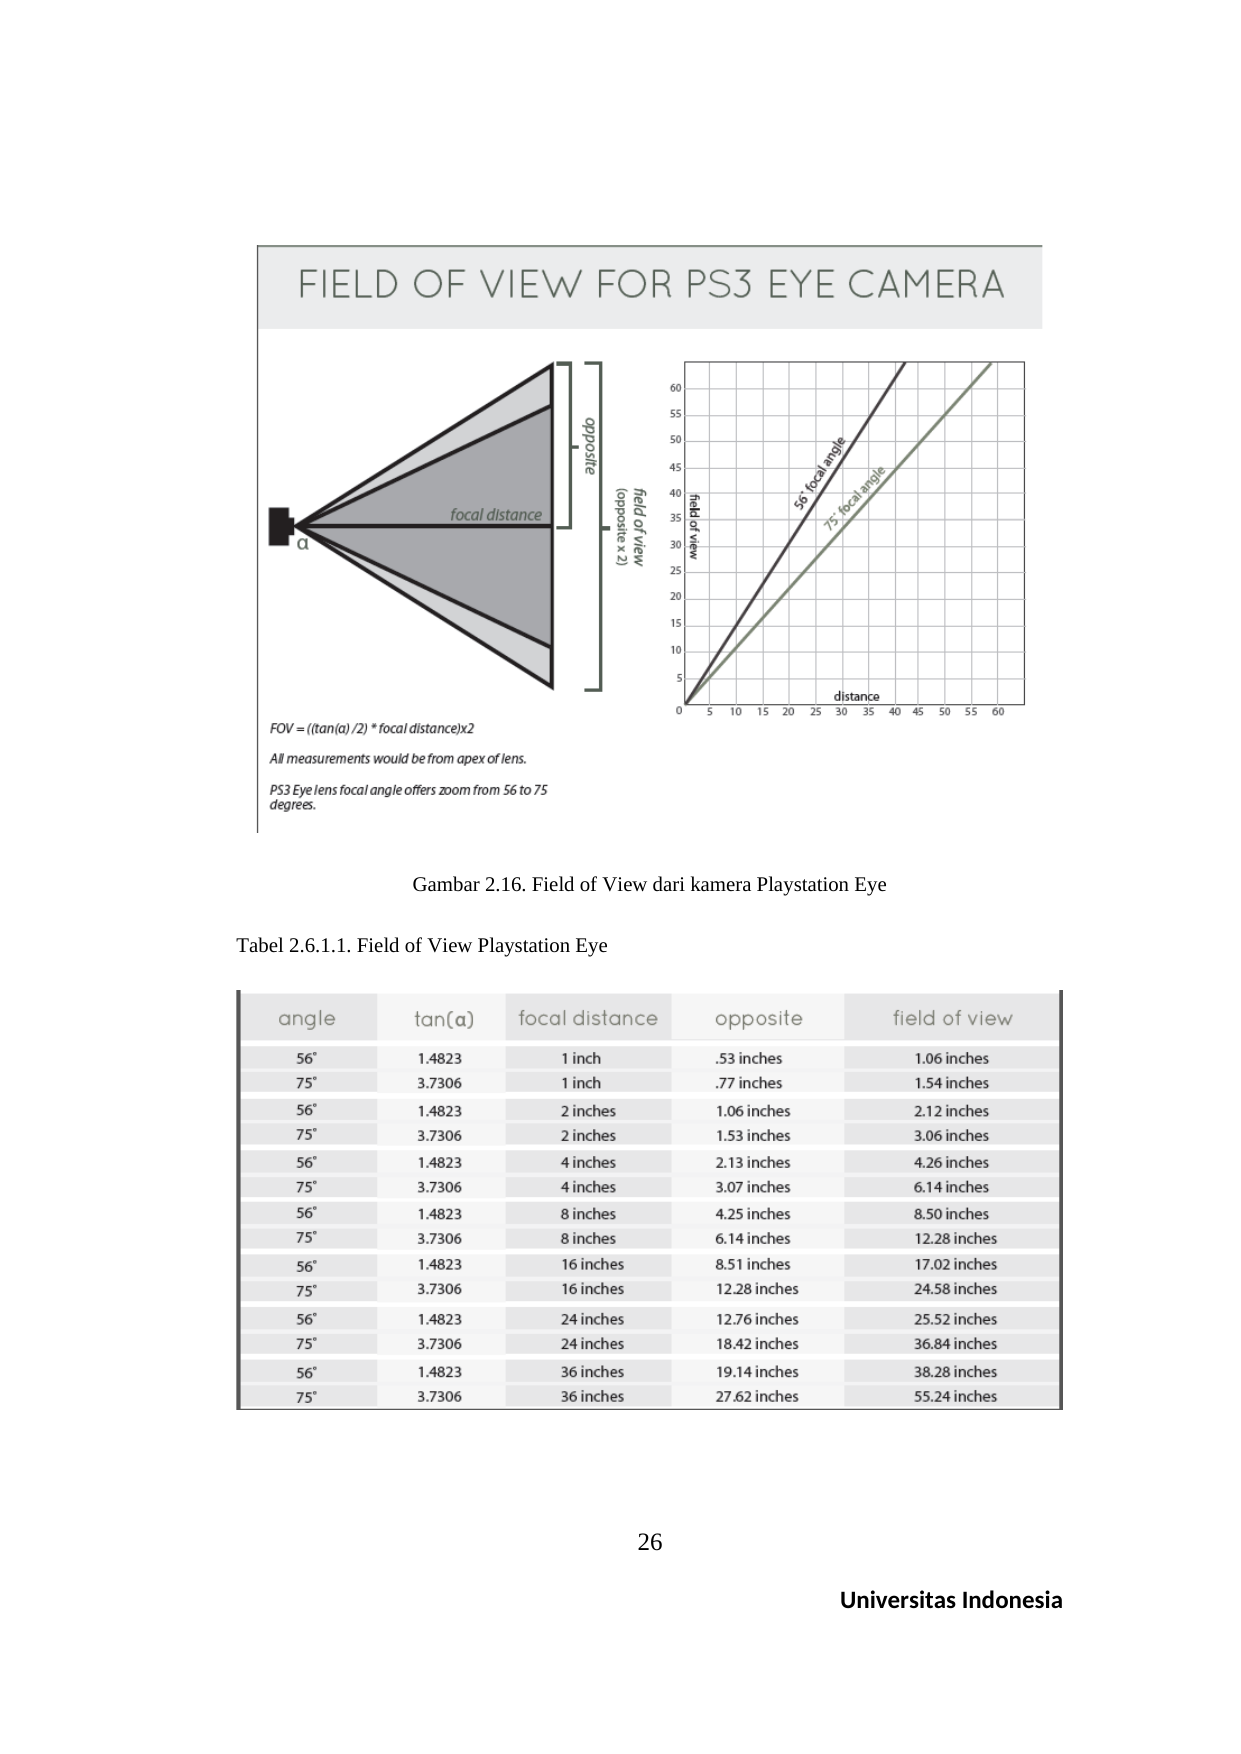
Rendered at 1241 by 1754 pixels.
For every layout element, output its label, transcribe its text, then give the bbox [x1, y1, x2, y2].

text Tabel 2.6.1.1. Field of View Playstation Eye [236, 933, 1063, 957]
picture [236, 990, 1063, 1410]
picture [256, 245, 1043, 833]
text Gambar 2.16. Field of View dari kamera Playstation Eye [236, 872, 1063, 896]
